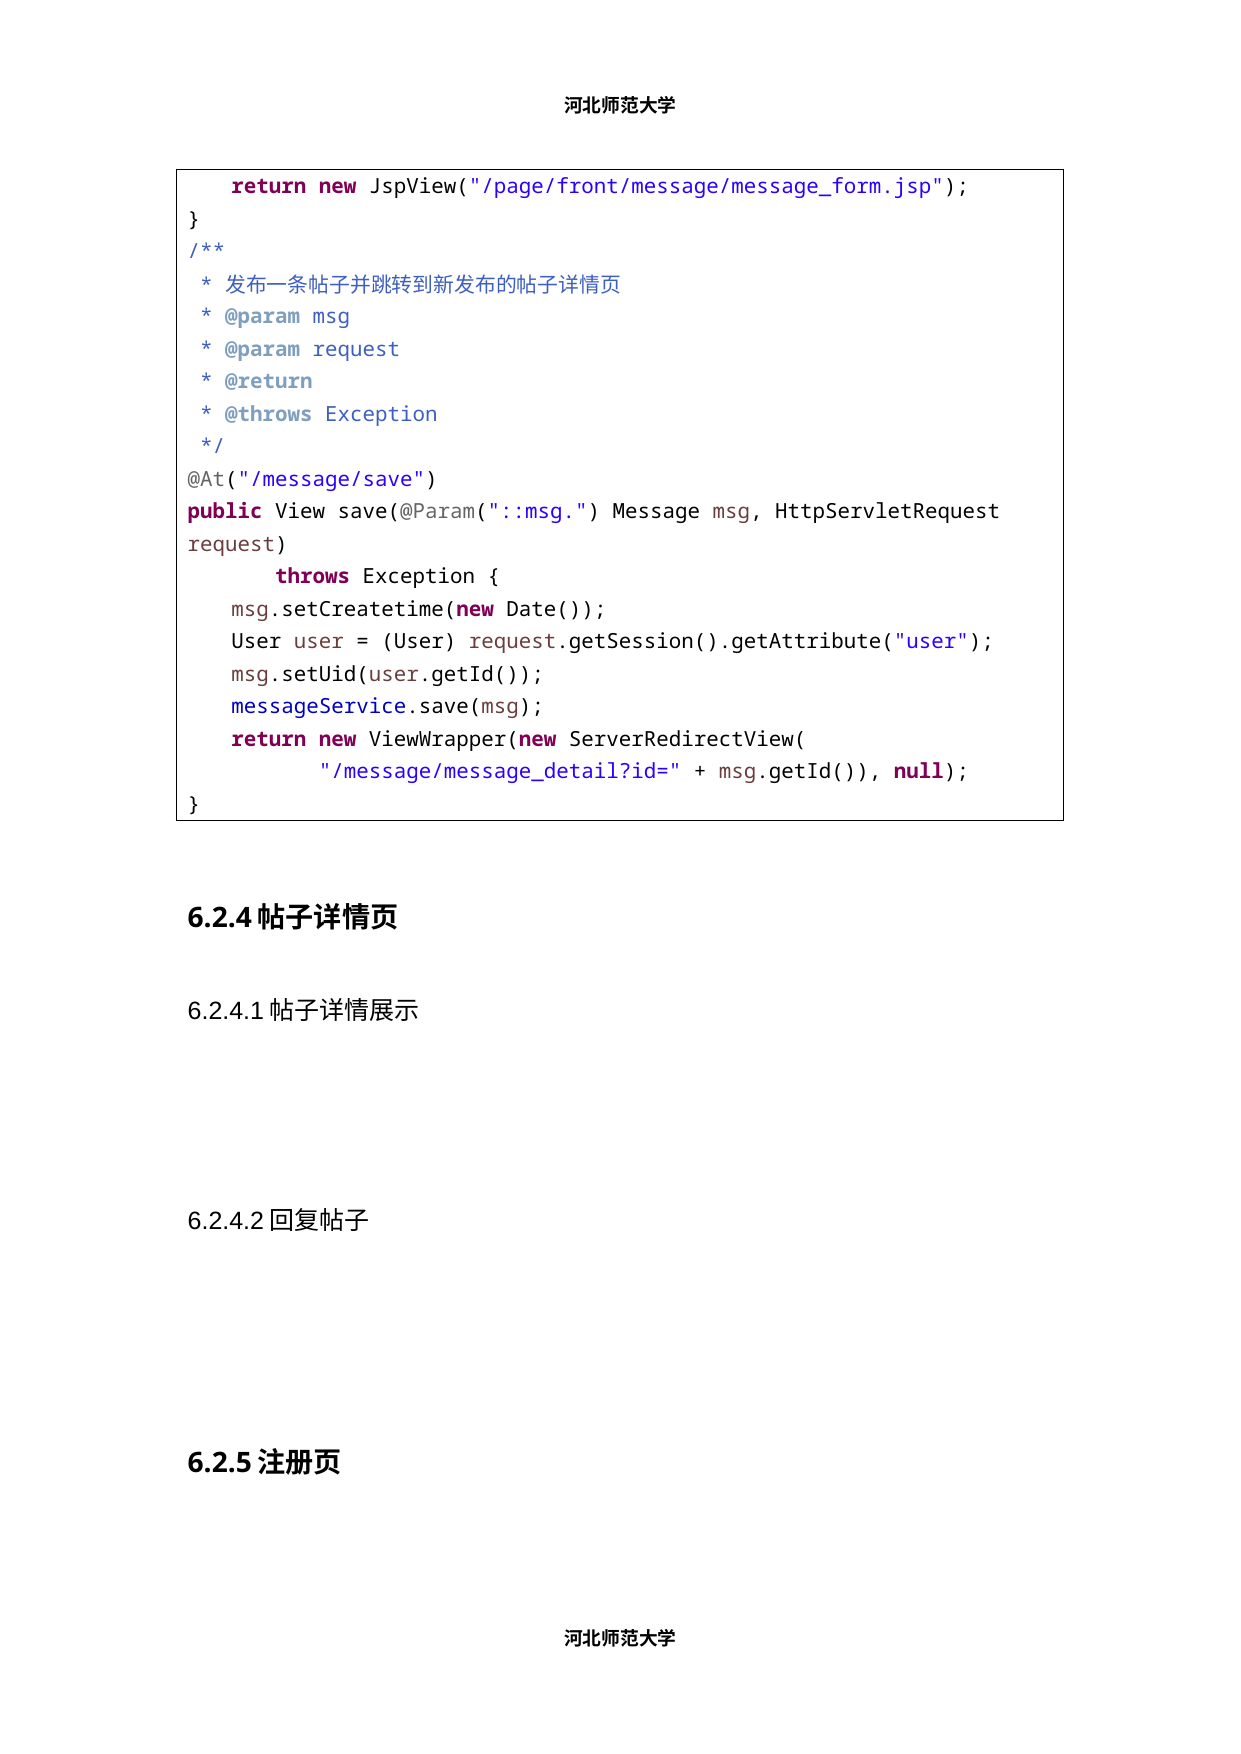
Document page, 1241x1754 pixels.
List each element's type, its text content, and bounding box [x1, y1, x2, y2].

subtitle 6.2.4.2回复帖子 [187, 1186, 1053, 1251]
subtitle 6.2.4.1帖子详情展示 [187, 976, 1053, 1041]
subtitle 6.2.5注册页 [187, 1427, 1053, 1492]
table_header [177, 170, 1063, 819]
subtitle 6.2.4帖子详情页 [187, 882, 1053, 947]
